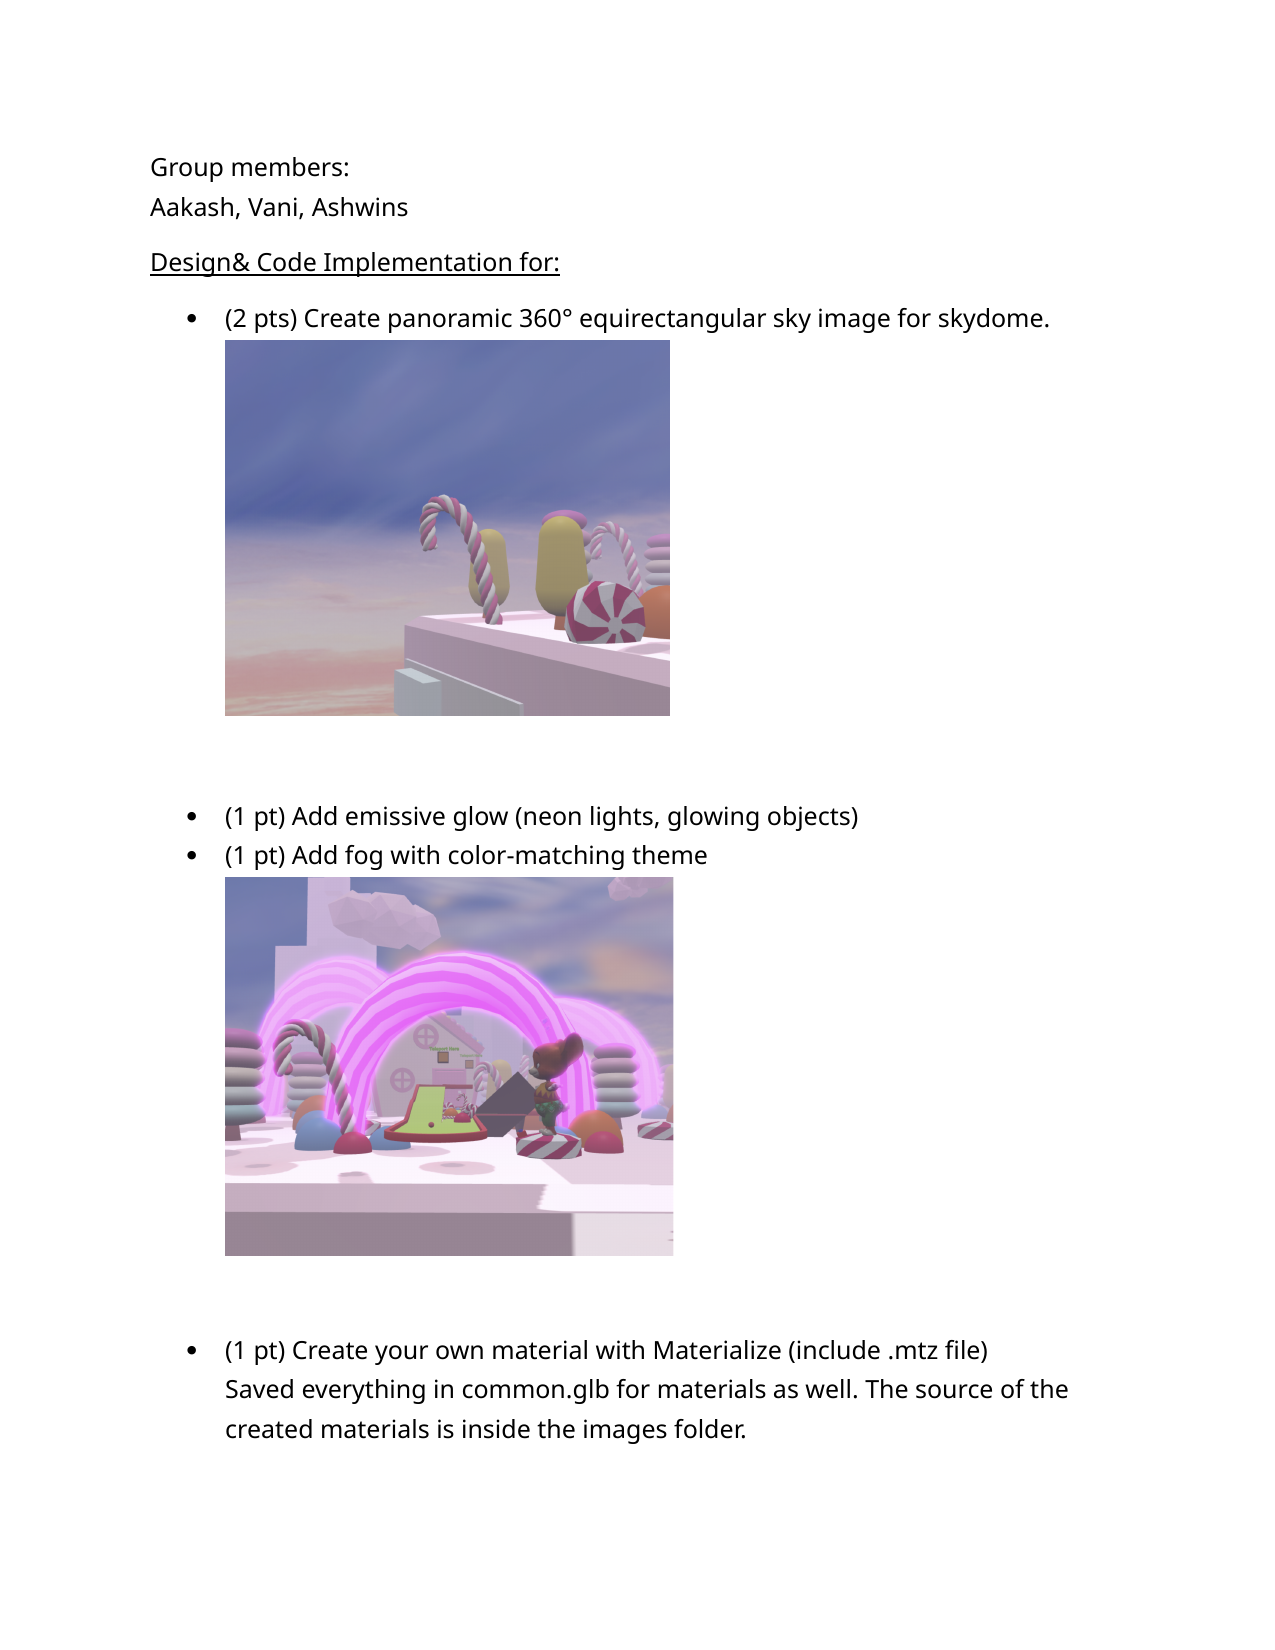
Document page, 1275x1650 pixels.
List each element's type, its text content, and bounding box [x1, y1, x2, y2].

text Design& Code Implementation for: [150, 245, 1125, 279]
text Group members: Aakash, Vani, Ashwins [150, 150, 1125, 223]
list (1 pt) Create your own material with Materialize (include .mtz file) Saved everything in common.glb for materials as well. The source of the created materials is inside the images folder. [187, 1333, 1125, 1445]
picture [225, 340, 670, 716]
list (2 pts) Create panoramic 360° equirectangular sky image for skydome. [187, 301, 1125, 335]
list (1 pt) Add emissive glow (neon lights, glowing objects) [187, 799, 1125, 833]
list (1 pt) Add fog with color-matching theme [187, 838, 1125, 872]
picture [225, 877, 674, 1256]
